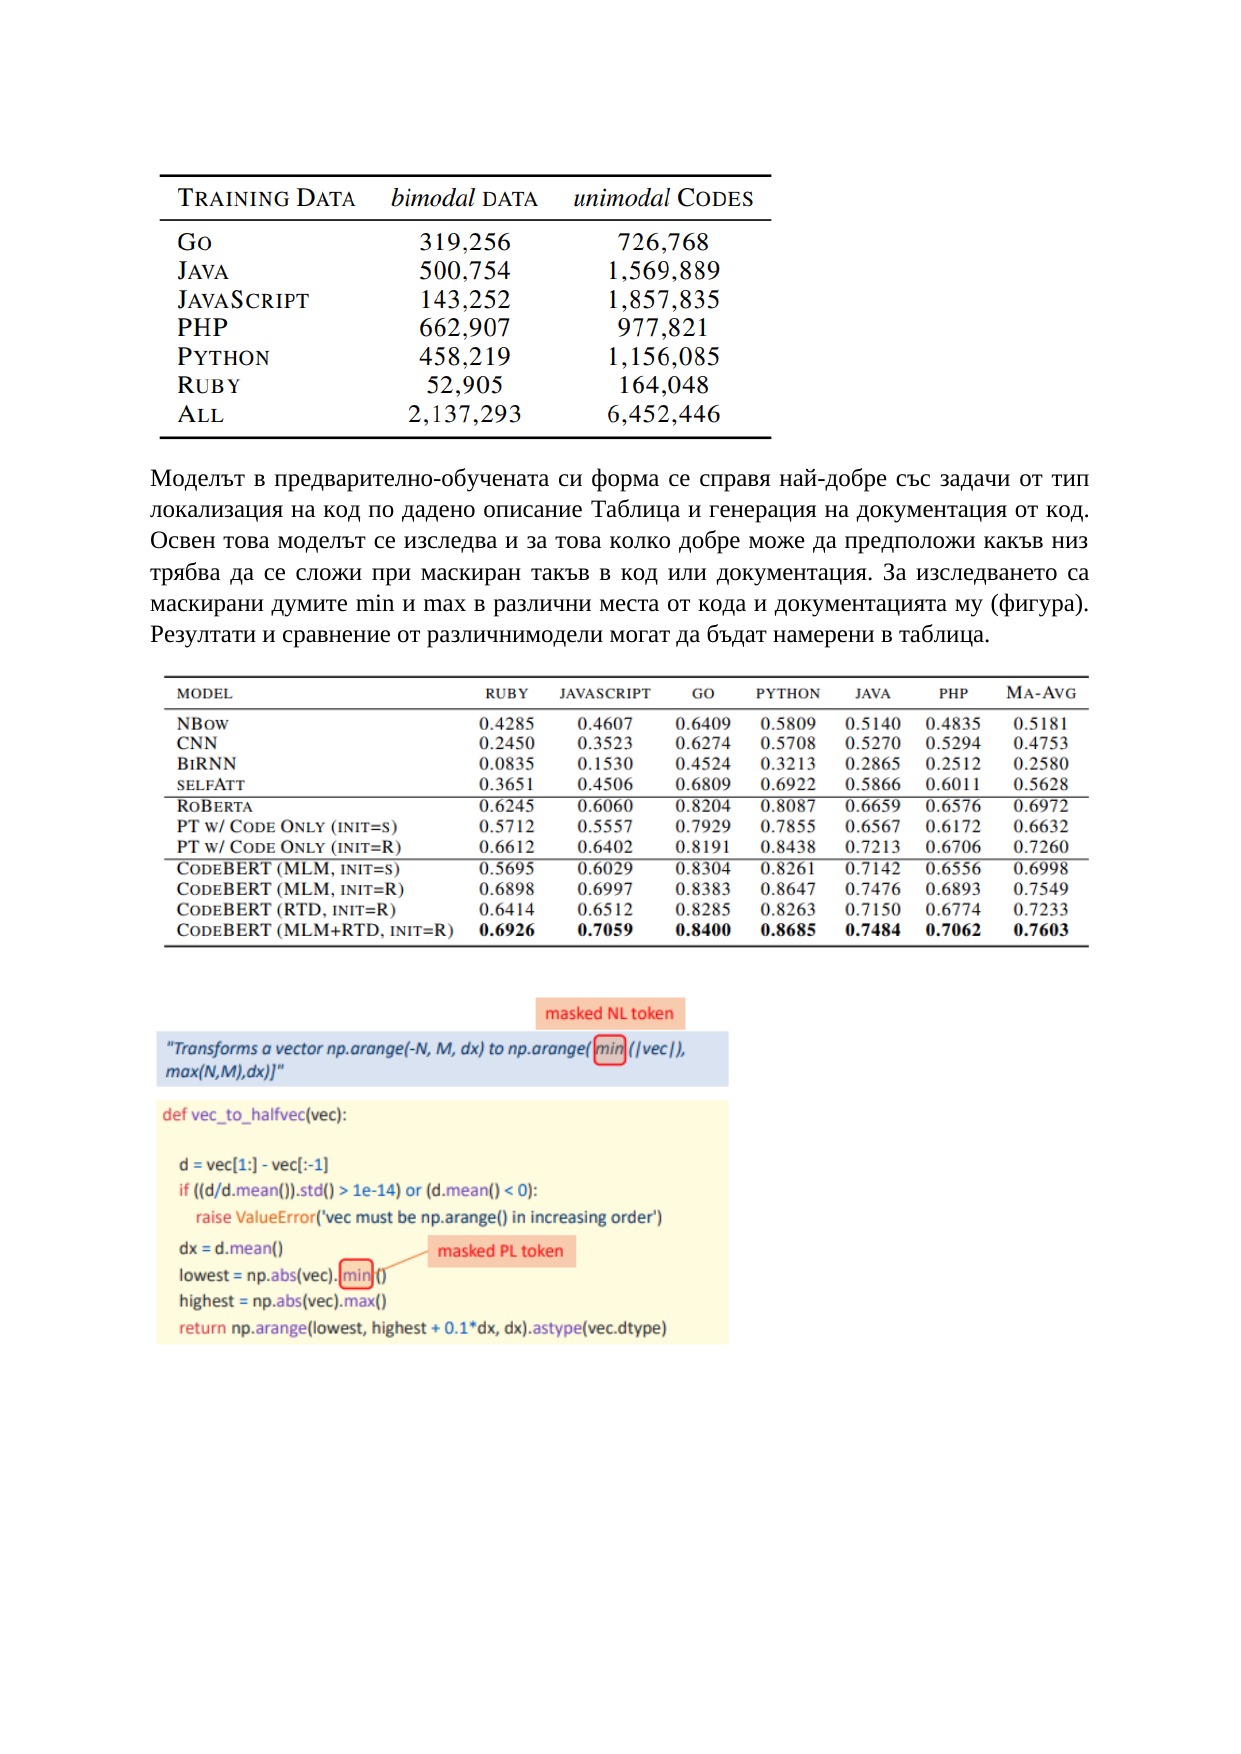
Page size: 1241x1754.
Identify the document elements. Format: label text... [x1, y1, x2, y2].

text Моделът в предварително-обучената си форма се справя най-добре със задачи от тип локализация на код по дадено описание Таблица и генерация на документация от код. Освен това моделът се изследва и за това колко добре може да предположи какъв низ трябва да се сложи при маскиран такъв в код или документация. За изследването са маскирани думите min и max в различни места от кода и документацията му (фигура). Резултати и сравнение от различнимодели могат да бъдат намерени в таблица. [150, 463, 1090, 647]
picture [150, 968, 745, 1350]
picture [150, 150, 783, 445]
picture [150, 666, 1091, 950]
